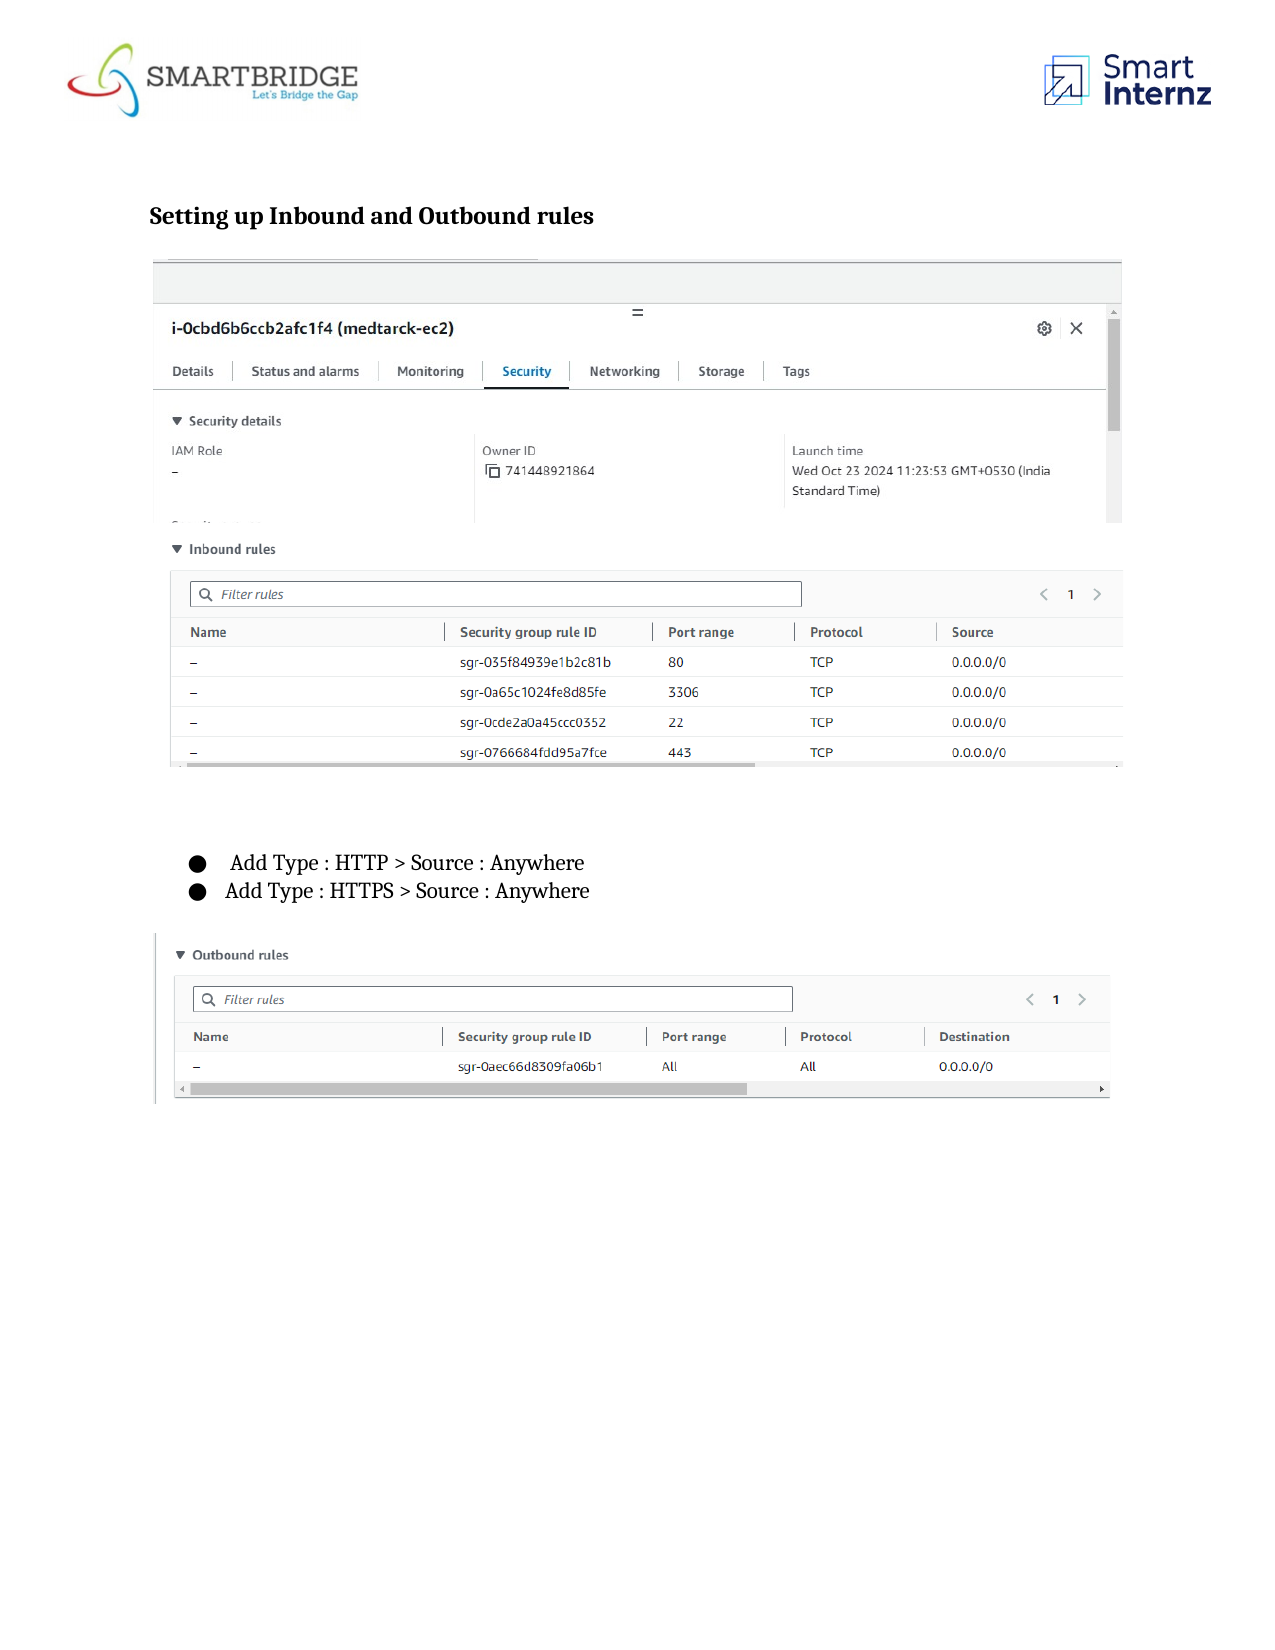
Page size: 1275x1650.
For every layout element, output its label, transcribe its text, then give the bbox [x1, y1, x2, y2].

picture [64, 37, 361, 121]
picture [1039, 54, 1216, 105]
picture [153, 259, 1122, 523]
picture [153, 933, 1111, 1104]
list Add Type : HTTP > Source : Anywhere [187, 849, 1237, 876]
picture [169, 543, 1124, 767]
text Setting up Inbound and Outbound rules [150, 202, 1237, 231]
list Add Type : HTTPS > Source : Anywhere [187, 876, 1237, 904]
